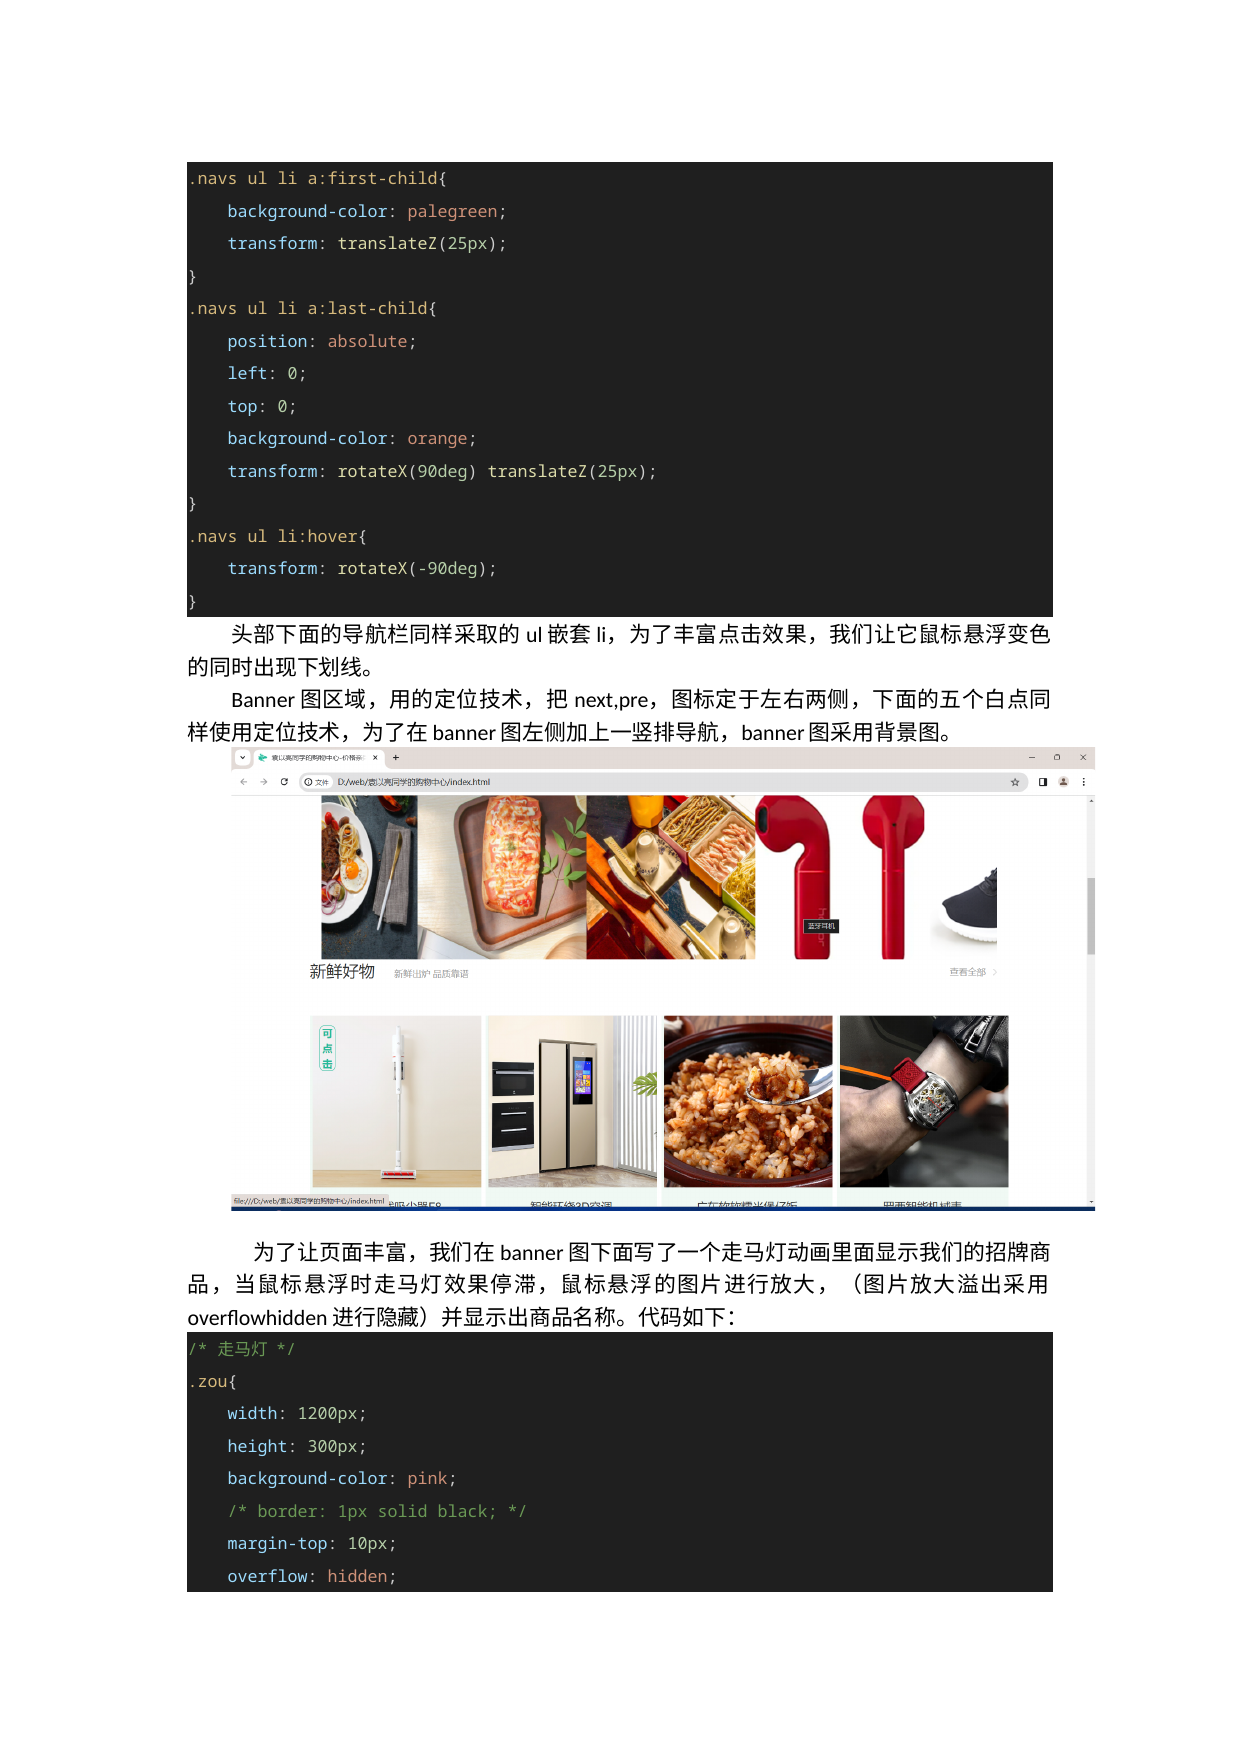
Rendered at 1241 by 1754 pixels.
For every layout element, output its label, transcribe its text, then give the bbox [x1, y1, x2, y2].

text 头部下面的导航栏同样采取的ul嵌套li，为了丰富点击效果，我们让它鼠标悬浮变色的同时出现下划线。 [187, 617, 1053, 682]
text transform: translateZ(25px); [187, 227, 1053, 259]
text top: 0; [187, 389, 1053, 422]
text height: 300px; [187, 1429, 1053, 1462]
text background-color: orange; [187, 422, 1053, 454]
text transform: rotateX(90deg) translateZ(25px); [187, 454, 1053, 487]
text position: absolute; [187, 324, 1053, 357]
text left: 0; [187, 357, 1053, 389]
text margin-top: 10px; [187, 1527, 1053, 1559]
text } [187, 487, 1053, 519]
text transform: rotateX(-90deg); [187, 552, 1053, 584]
text } [187, 259, 1053, 292]
text .navs ul li a:last-child{ [187, 292, 1053, 324]
text /* 走马灯 */ [187, 1332, 1053, 1364]
text .navs ul li:hover{ [187, 519, 1053, 552]
text Banner图区域，用的定位技术，把next,pre，图标定于左右两侧，下面的五个白点同样使用定位技术，为了在banner图左侧加上一竖排导航，banner图采用背景图。 [187, 682, 1053, 747]
text .navs ul li a:first-child{ [187, 162, 1053, 194]
text .zou{ [187, 1364, 1053, 1397]
text width: 1200px; [187, 1397, 1053, 1429]
text /* border: 1px solid black; */ [187, 1494, 1053, 1527]
text } [187, 584, 1053, 617]
picture [231, 747, 1096, 1211]
text 为了让页面丰富，我们在banner图下面写了一个走马灯动画里面显示我们的招牌商品，当鼠标悬浮时走马灯效果停滞，鼠标悬浮的图片进行放大，（图片放大溢出采用overflowhidden进行隐藏）并显示出商品名称。代码如下： [187, 1234, 1053, 1332]
text background-color: pink; [187, 1462, 1053, 1494]
text overflow: hidden; [187, 1559, 1053, 1592]
text background-color: palegreen; [187, 194, 1053, 227]
